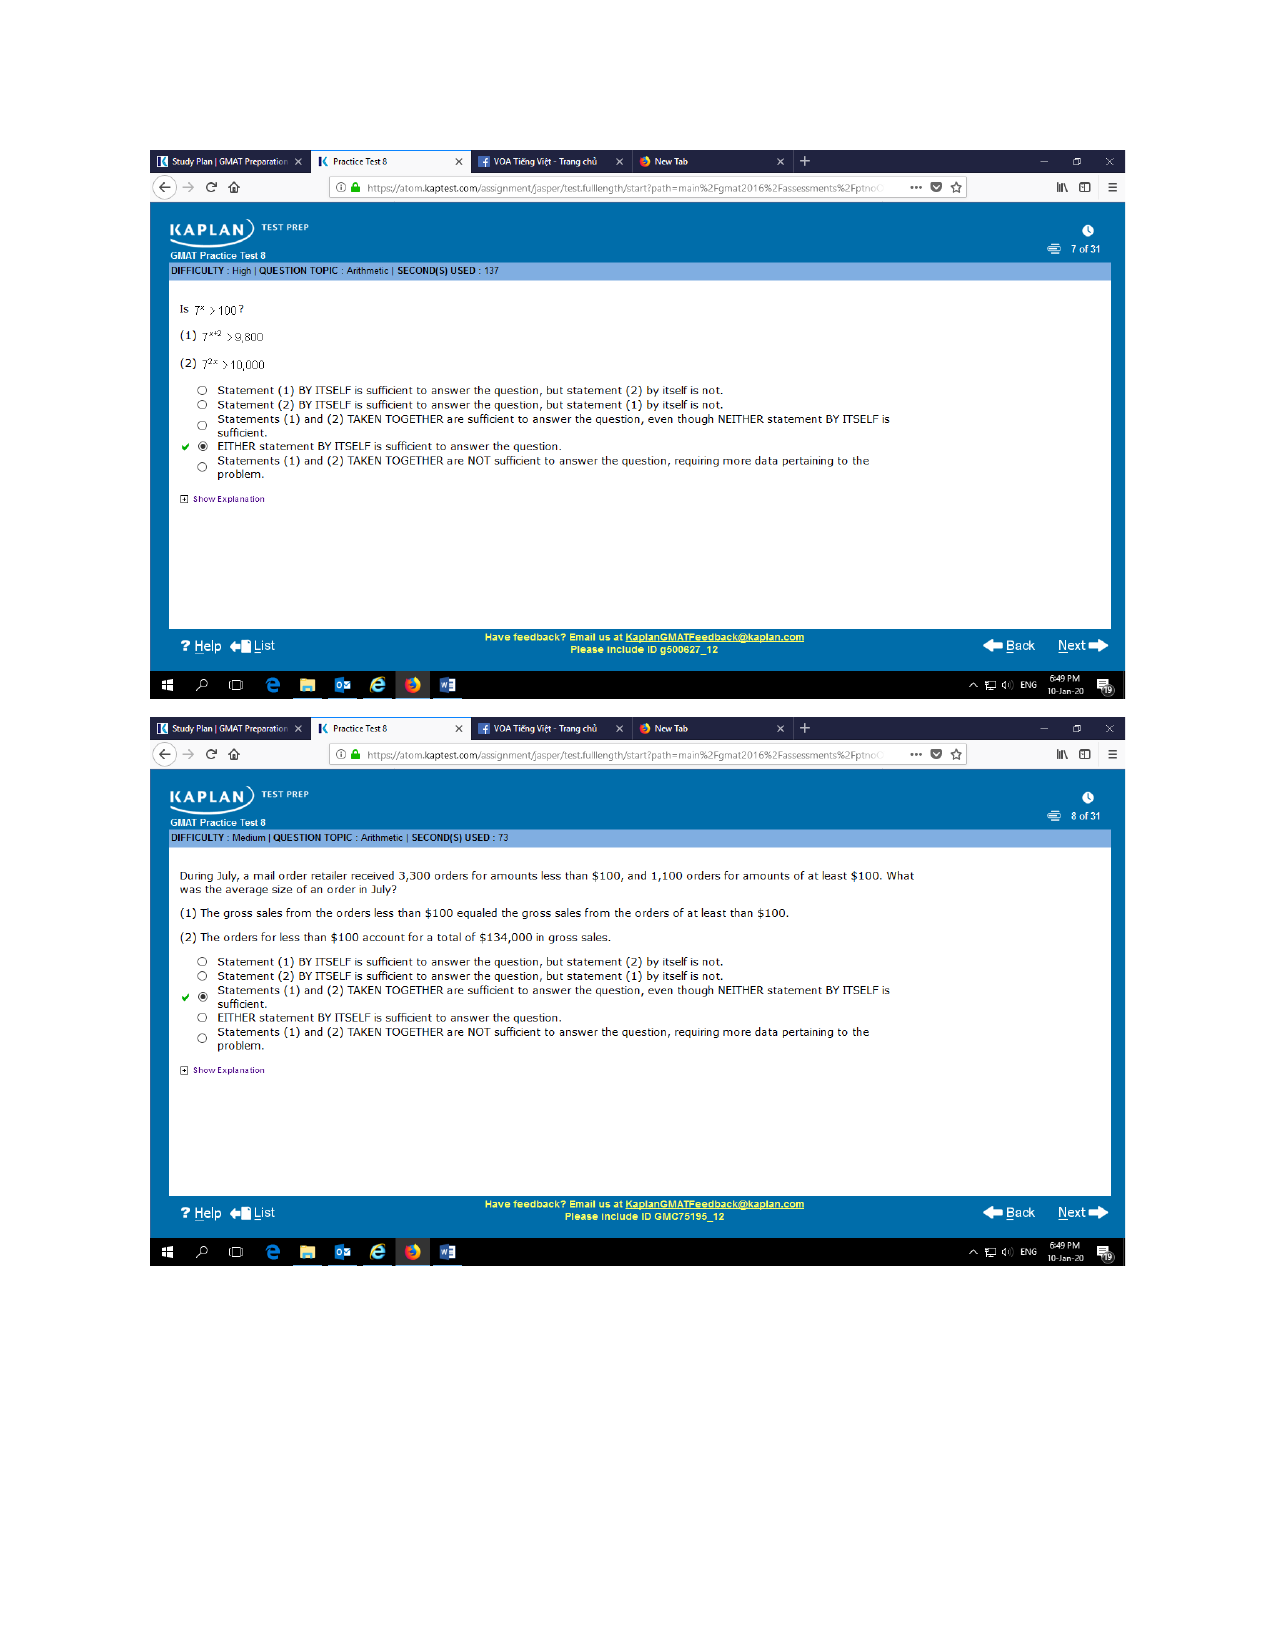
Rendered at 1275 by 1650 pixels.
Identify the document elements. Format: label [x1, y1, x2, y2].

picture [150, 717, 1125, 1266]
picture [150, 150, 1125, 699]
